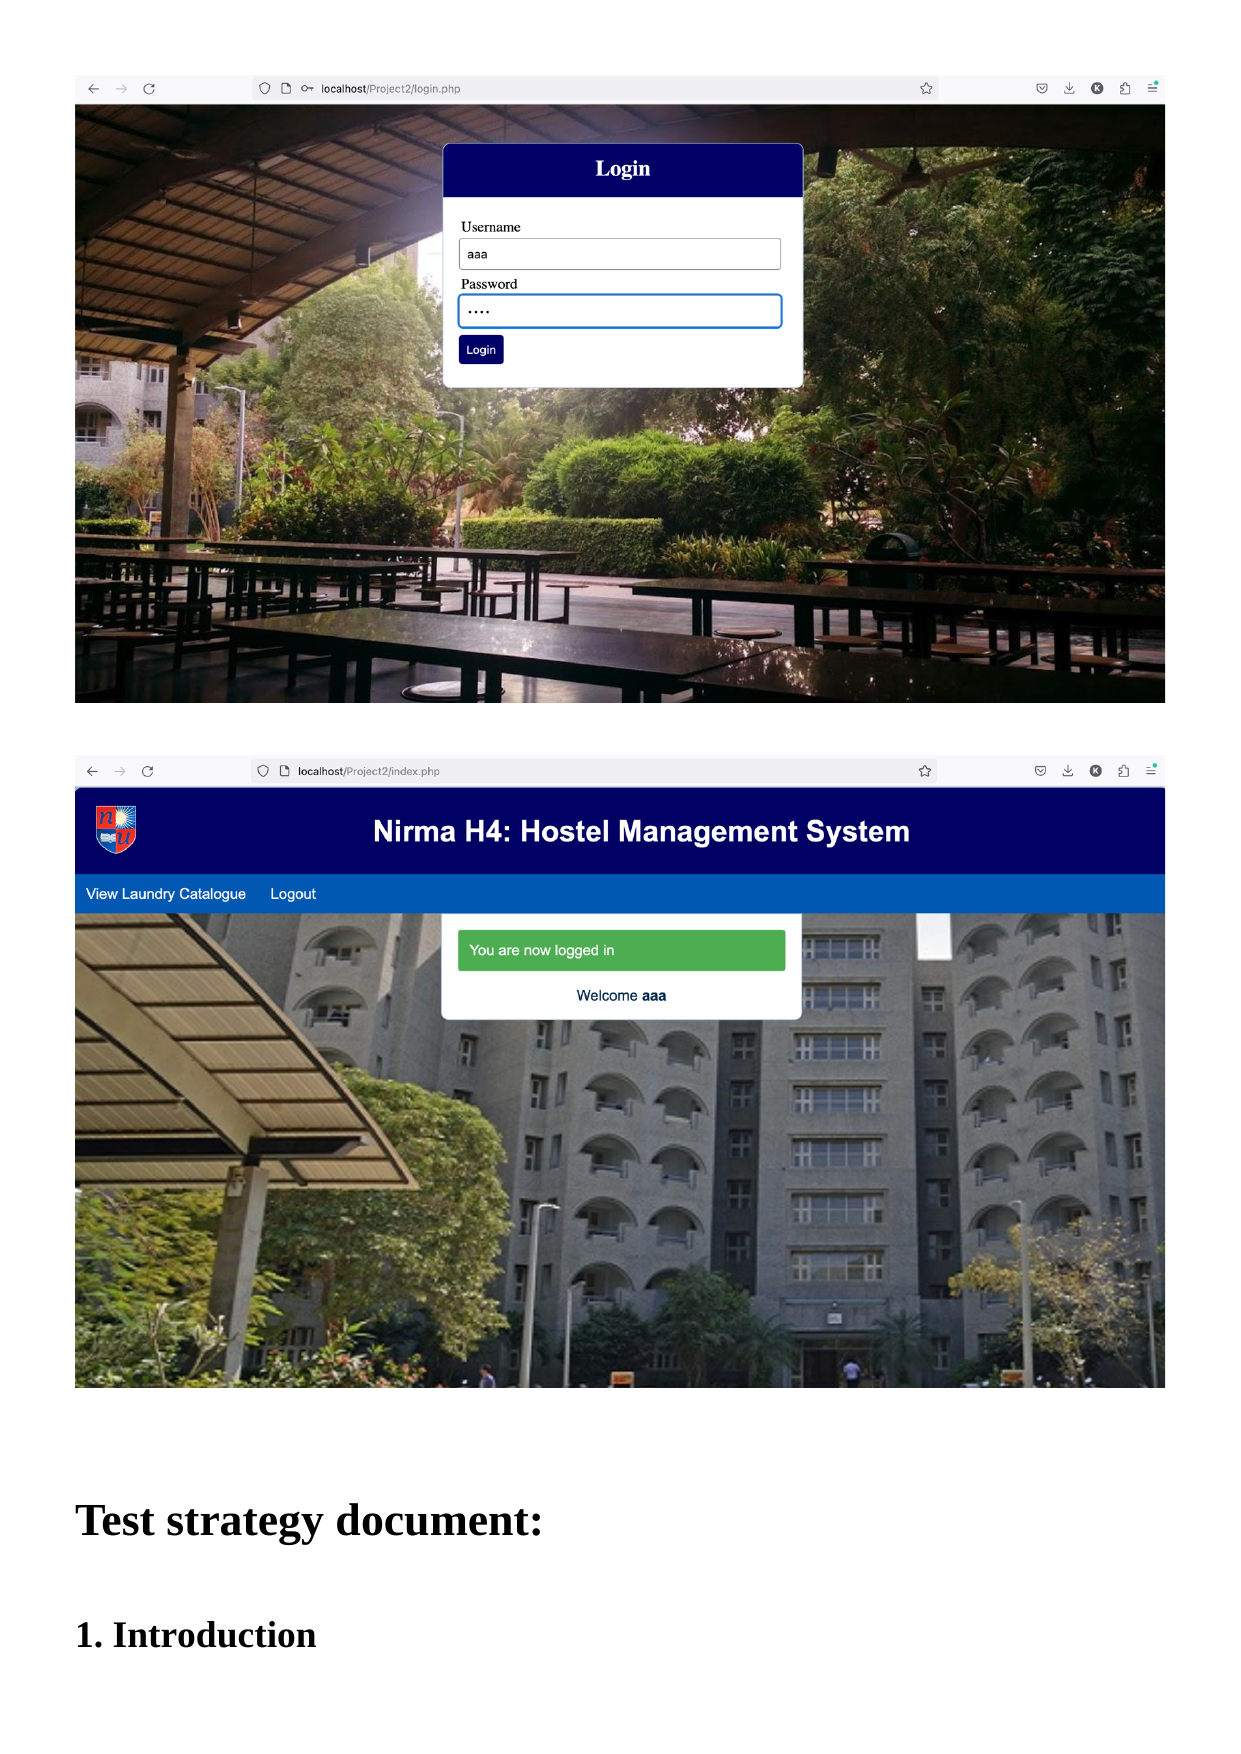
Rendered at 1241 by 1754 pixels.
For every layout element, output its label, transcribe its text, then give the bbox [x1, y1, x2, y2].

text 1. Introduction [75, 1613, 1165, 1656]
text Test strategy document: [75, 1493, 1165, 1545]
picture [75, 75, 1166, 703]
picture [75, 755, 1166, 1388]
